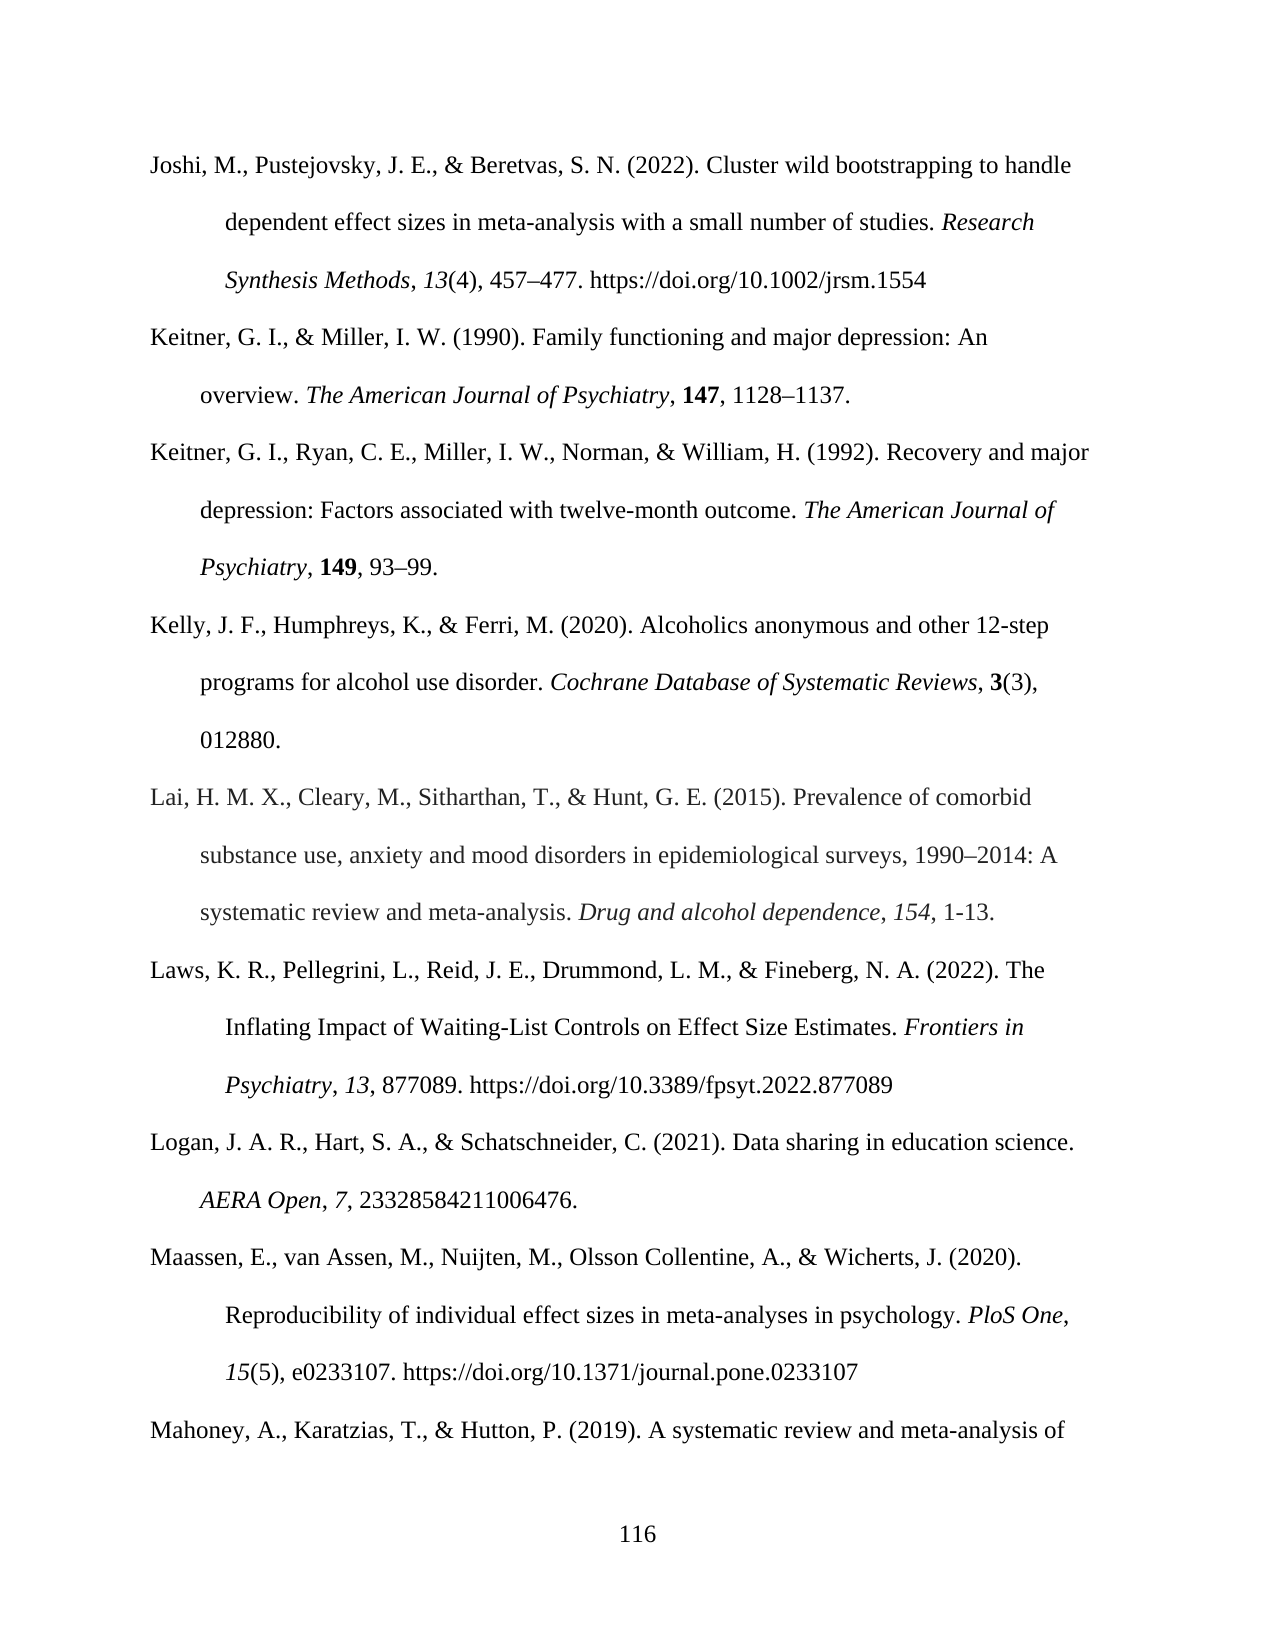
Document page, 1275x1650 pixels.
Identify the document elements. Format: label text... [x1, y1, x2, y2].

text Keitner, G. I., & Miller, I. W. (1990). Family functioning and major depression: An overview. The American Journal of Psychiatry, 147, 1128–1137. [150, 322, 1125, 409]
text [150, 1415, 1125, 1444]
text Laws, K. R., Pellegrini, L., Reid, J. E., Drummond, L. M., & Fineberg, N. A. (2022). The Inflating Impact of Waiting-List Controls on Effect Size Estimates. Frontiers in Psychiatry, 13, 877089. https://doi.org/10.3389/fpsyt.2022.877089 [150, 955, 1125, 1099]
text Logan, J. A. R., Hart, S. A., & Schatschneider, C. (2021). Data sharing in education science. AERA Open, 7, 23328584211006476. [150, 1127, 1125, 1214]
text Joshi, M., Pustejovsky, J. E., & Beretvas, S. N. (2022). Cluster wild bootstrapping to handle dependent effect sizes in meta-analysis with a small number of studies. Research Synthesis Methods, 13(4), 457–477. https://doi.org/10.1002/jrsm.1554 [150, 150, 1125, 294]
text Lai, H. M. X., Cleary, M., Sitharthan, T., & Hunt, G. E. (2015). Prevalence of comorbid substance use, anxiety and mood disorders in epidemiological surveys, 1990–2014: A systematic review and meta-analysis. Drug and alcohol dependence, 154, 1-13. [150, 782, 1125, 926]
text Kelly, J. F., Humphreys, K., & Ferri, M. (2020). Alcoholics anonymous and other 12-step programs for alcohol use disorder. Cochrane Database of Systematic Reviews, 3(3), 012880. [150, 610, 1125, 754]
text Keitner, G. I., Ryan, C. E., Miller, I. W., Norman, & William, H. (1992). Recovery and major depression: Factors associated with twelve-month outcome. The American Journal of Psychiatry, 149, 93–99. [150, 437, 1125, 581]
text Maassen, E., van Assen, M., Nuijten, M., Olsson Collentine, A., & Wicherts, J. (2020). Reproducibility of individual effect sizes in meta-analyses in psychology. PloS One, 15(5), e0233107. https://doi.org/10.1371/journal.pone.0233107 [150, 1242, 1125, 1386]
